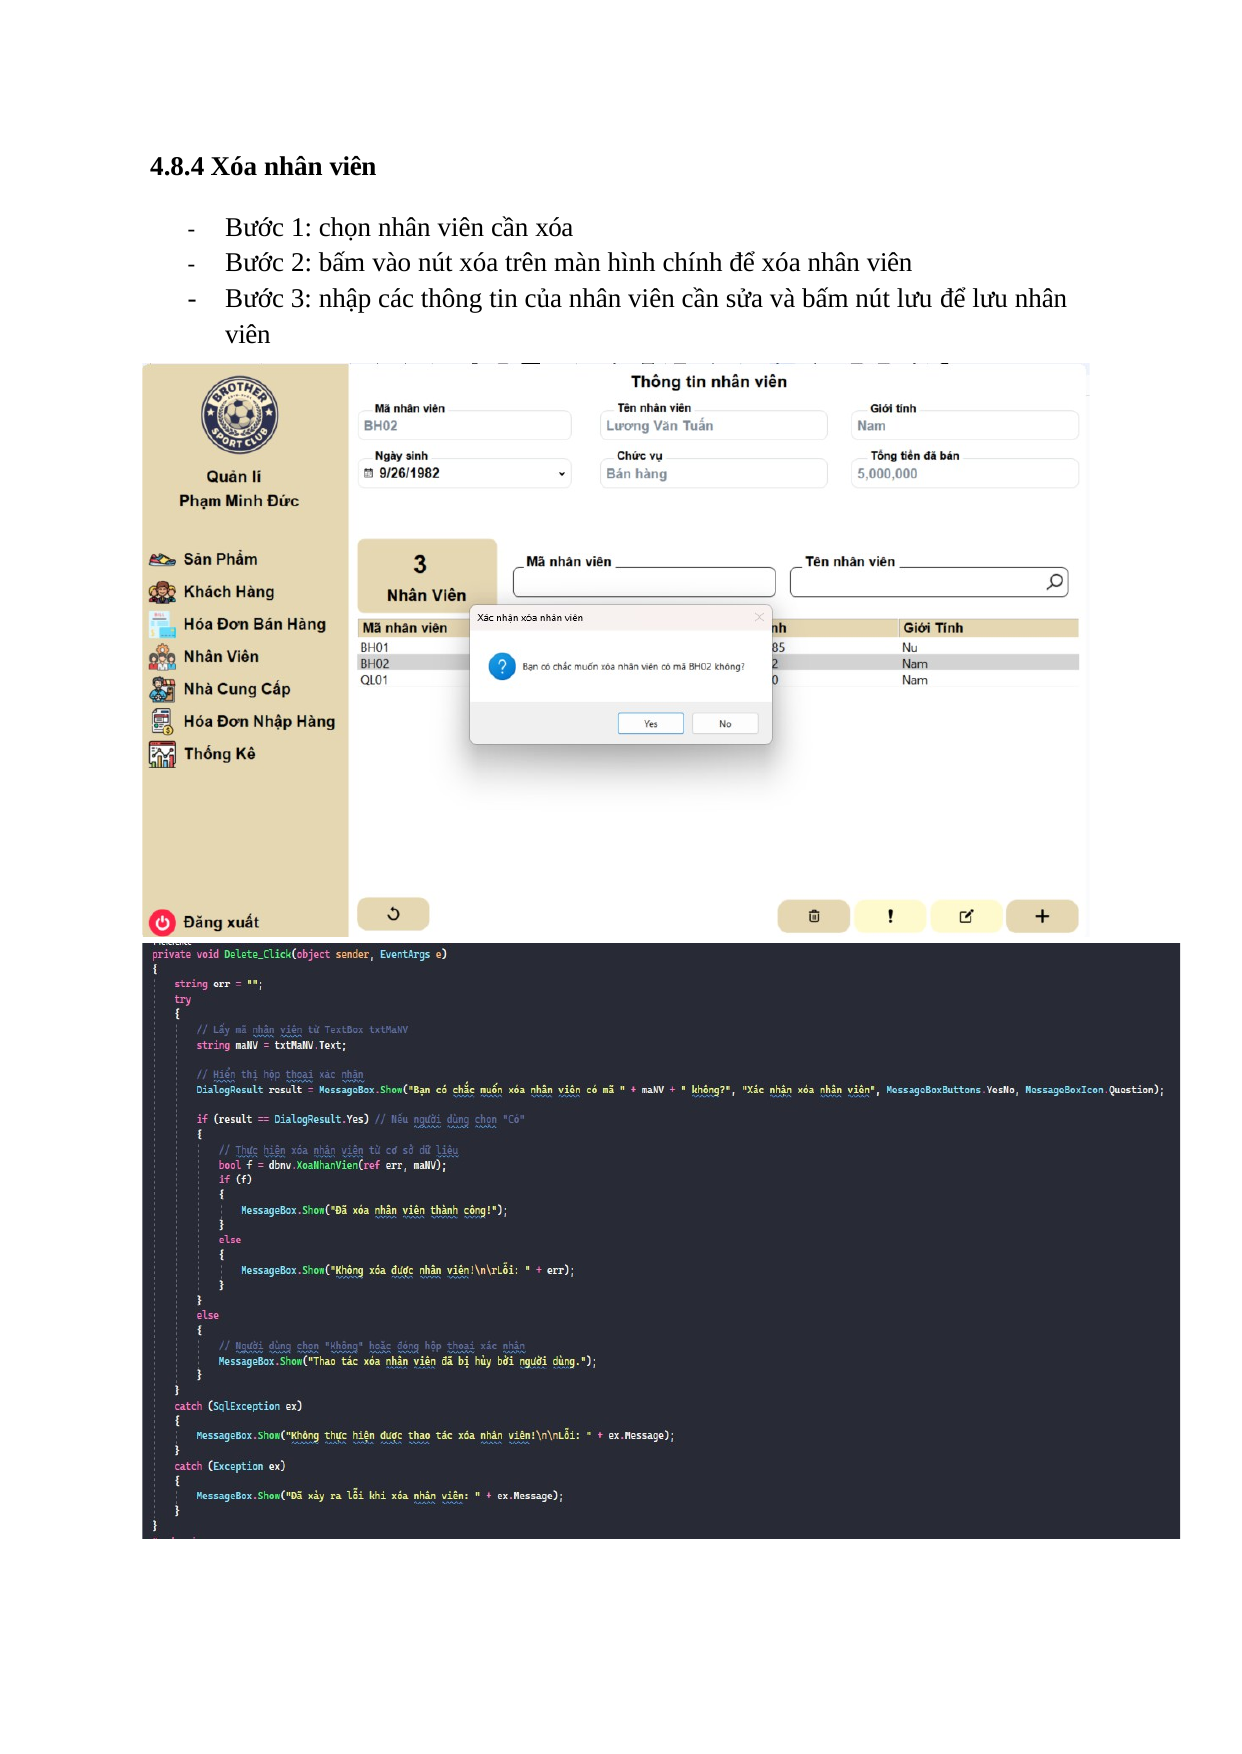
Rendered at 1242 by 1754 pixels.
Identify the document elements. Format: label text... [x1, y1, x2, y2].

list Bước 1: chọn nhân viên cần xóa [187, 211, 1229, 242]
picture [142, 363, 1090, 937]
picture [142, 943, 1181, 1539]
list Bước 2: bấm vào nút xóa trên màn hình chính để xóa nhân viên [187, 247, 1229, 278]
subtitle Xóa nhân viên [150, 150, 1229, 181]
list Bước 3: nhập các thông tin của nhân viên cần sửa và bấm nút lưu để lưu nhân viên [187, 282, 1089, 349]
